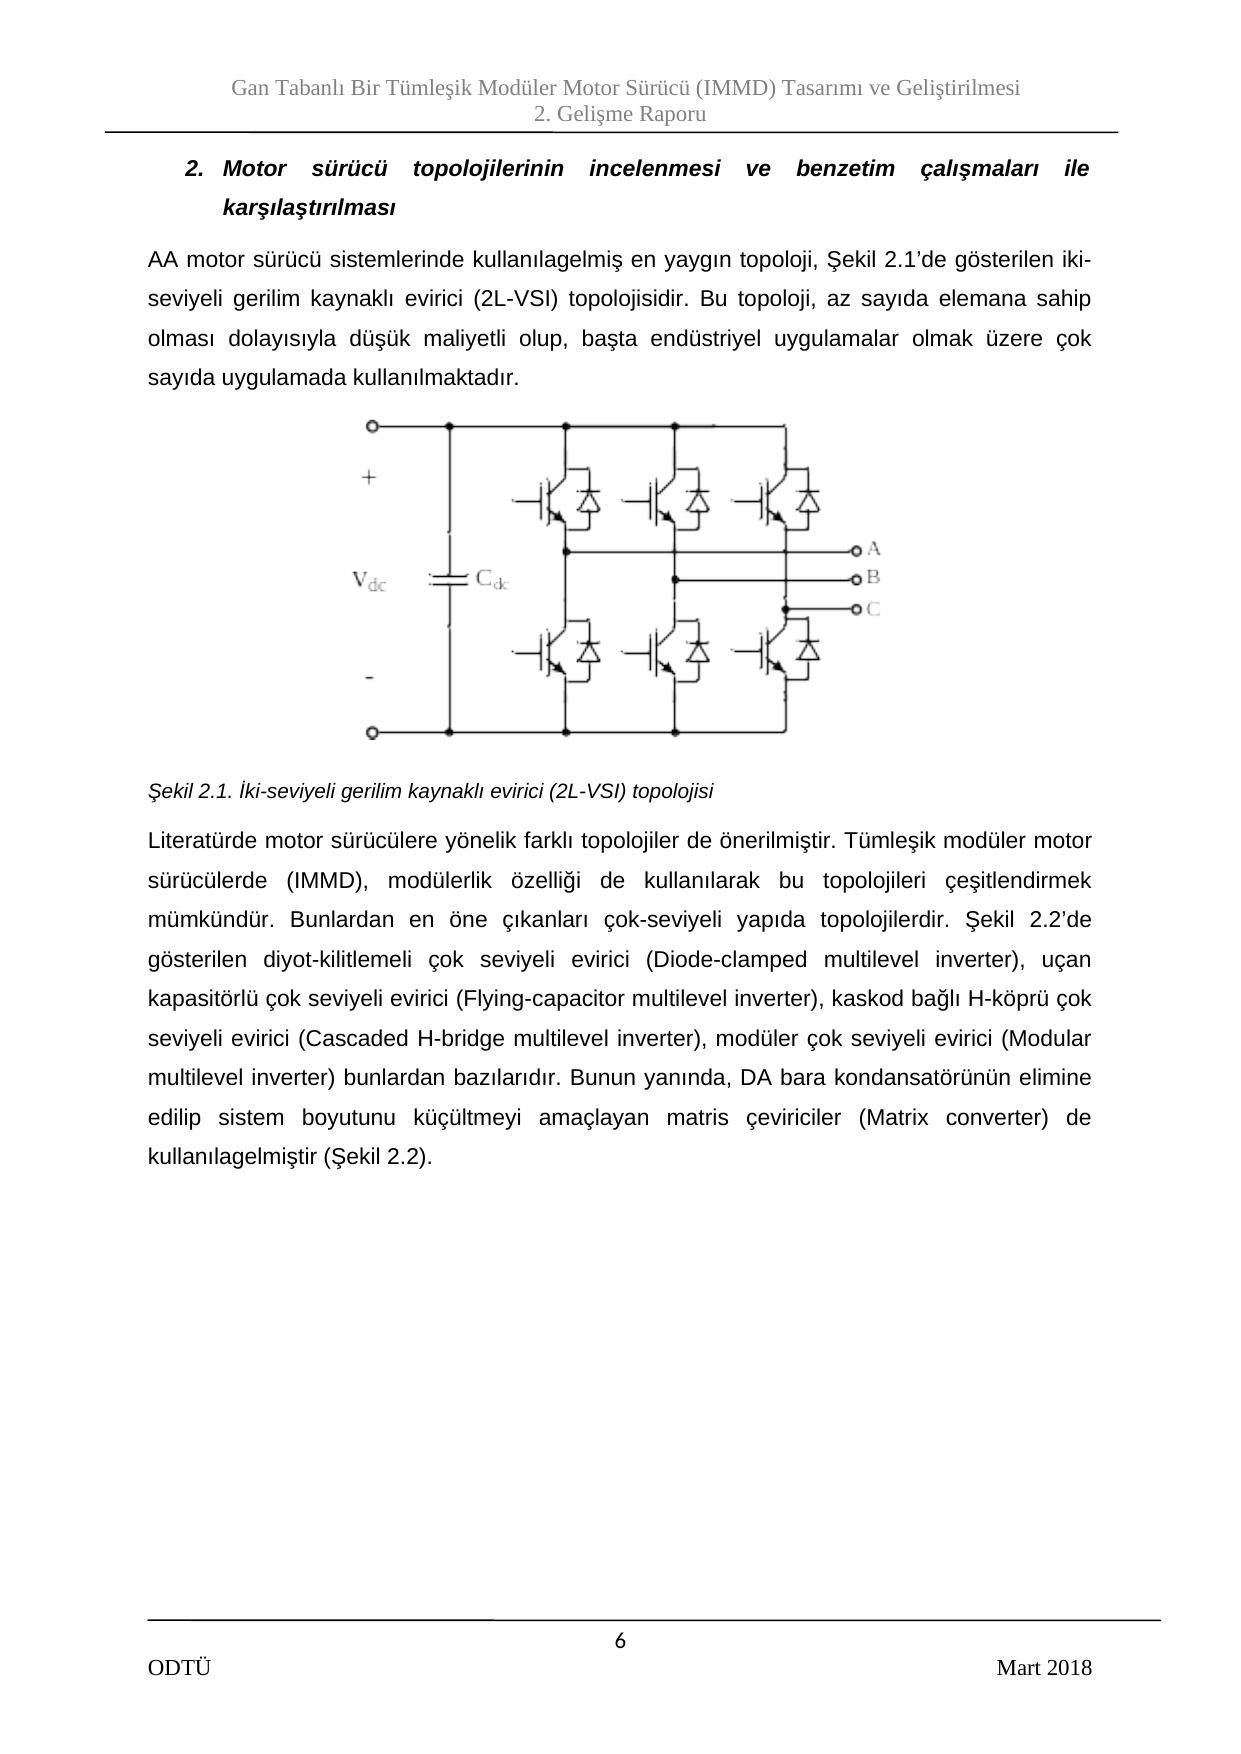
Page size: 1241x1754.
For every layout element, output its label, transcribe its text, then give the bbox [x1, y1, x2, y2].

text Şekil 2.1. İki-seviyeli gerilim kaynaklı evirici (2L-VSI) topolojisi [148, 779, 1093, 803]
text AA motor sürücü sistemlerinde kullanılagelmiş en yaygın topoloji, Şekil 2.1’de gösterilen iki-seviyeli gerilim kaynaklı evirici (2L-VSI) topolojisidir. Bu topoloji, az sayıda elemana sahip olması dolayısıyla düşük maliyetli olup, başta endüstriyel uygulamalar olmak üzere çok sayıda uygulamada kullanılmaktadır. [148, 246, 1093, 391]
text Literatürde motor sürücülere yönelik farklı topolojiler de önerilmiştir. Tümleşik modüler motor sürücülerde (IMMD), modülerlik özelliği de kullanılarak bu topolojileri çeşitlendirmek mümkündür. Bunlardan en öne çıkanları çok-seviyeli yapıda topolojilerdir. Şekil 2.2’de gösterilen diyot-kilitlemeli çok seviyeli evirici (Diode-clamped multilevel inverter), uçan kapasitörlü çok seviyeli evirici (Flying-capacitor multilevel inverter), kaskod bağlı H-köprü çok seviyeli evirici (Cascaded H-bridge multilevel inverter), modüler çok seviyeli evirici (Modular multilevel inverter) bunlardan bazılarıdır. Bunun yanında, DA bara kondansatörünün elimine edilip sistem boyutunu küçültmeyi amaçlayan matris çeviriciler (Matrix converter) de kullanılagelmiştir (Şekil 2.2). [148, 827, 1093, 1169]
list Motor sürücü topolojilerinin incelenmesi ve benzetim çalışmaları ile karşılaştırılması [185, 154, 1093, 220]
